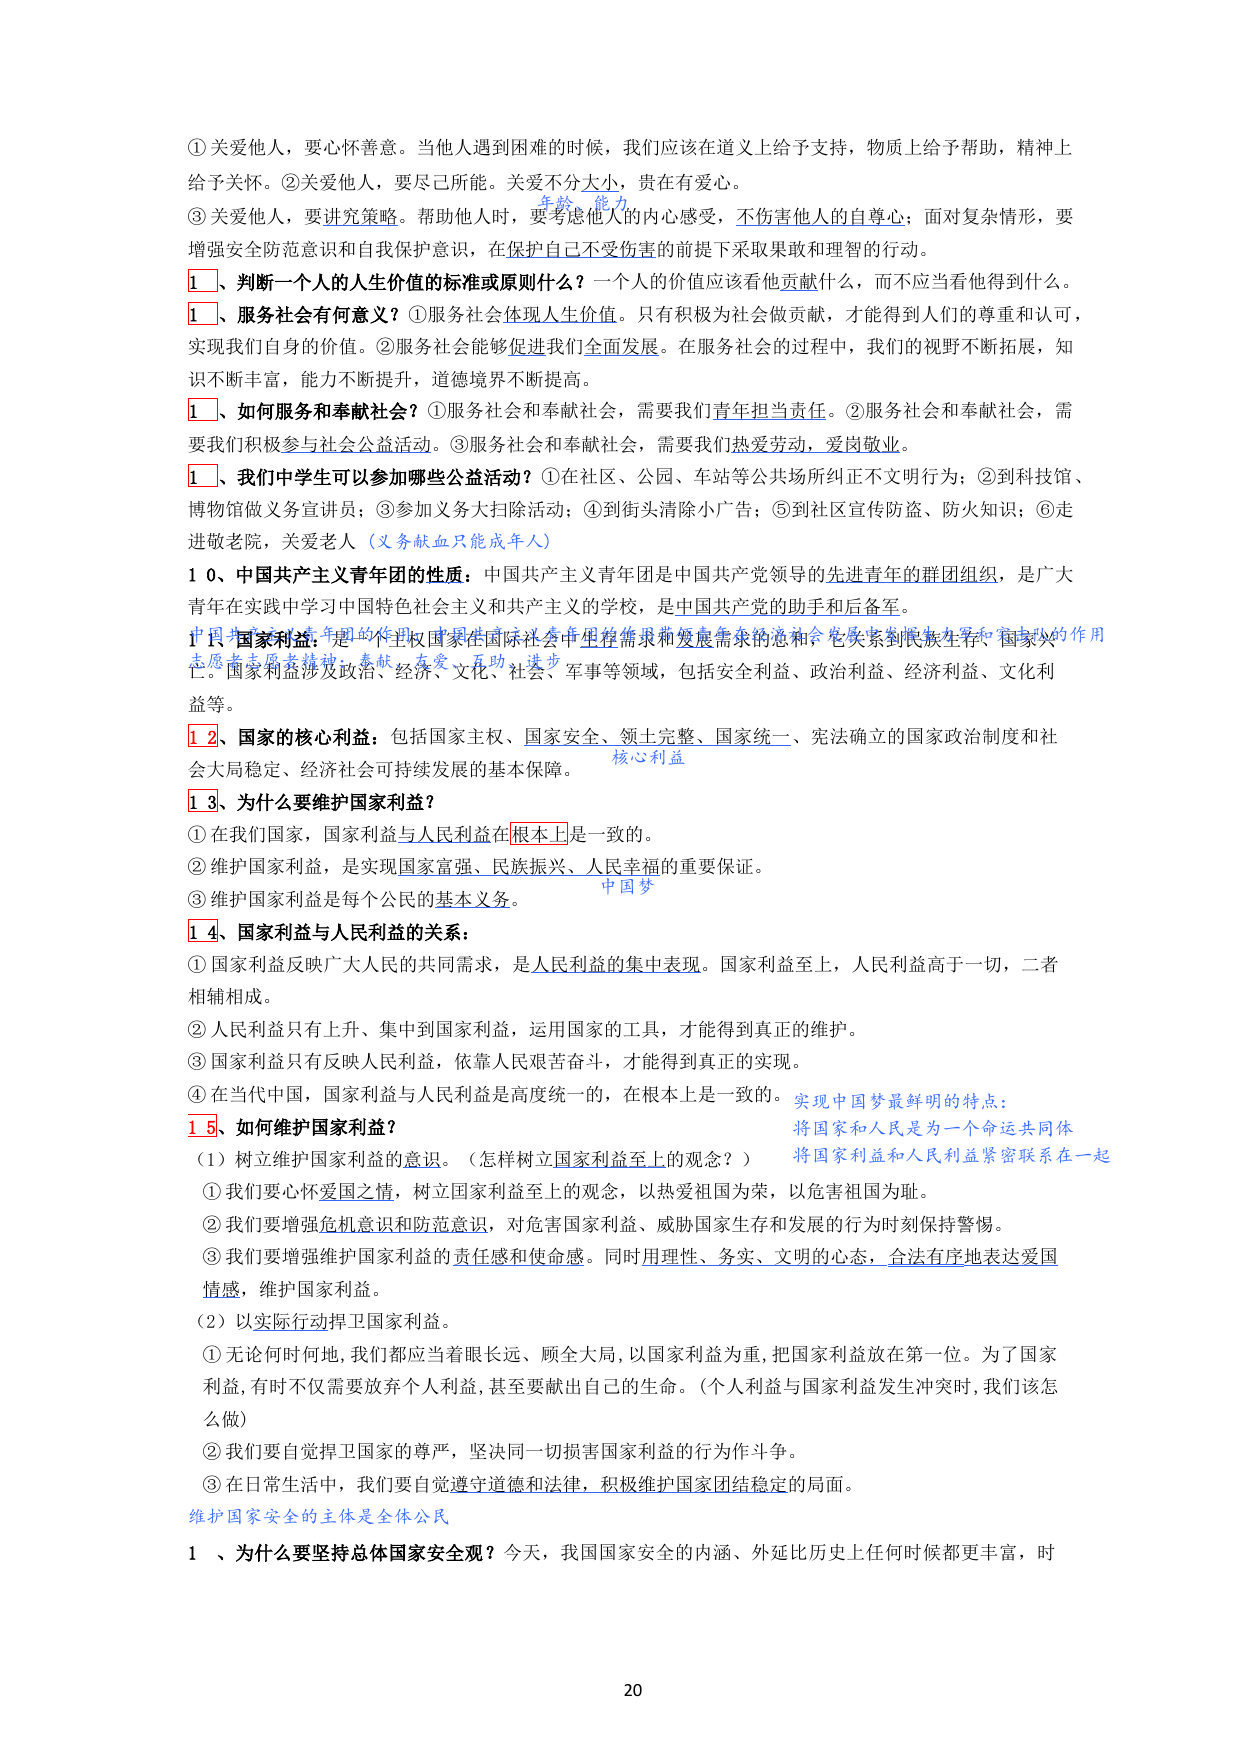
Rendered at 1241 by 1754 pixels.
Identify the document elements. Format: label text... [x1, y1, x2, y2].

text ①无论何时何地,我们都应当着眼长远、顾全大局,以国家利益为重,把国家利益放在第一位。为了国家利益,有时不仅需要放弃个人利益,甚至要献出自己的生命。(个人利益与国家利益发生冲突时,我们该怎么做) [202, 1337, 1059, 1434]
text ③维护国家利益是每个公民的基本义务。 [187, 882, 1059, 914]
text ①国家利益反映广大人民的共同需求，是人民利益的集中表现。国家利益至上，人民利益高于一切，二者相辅相成。 [187, 947, 1059, 1012]
text ②我们要自觉捍卫国家的尊严，坚决同一切损害国家利益的行为作斗争。 [202, 1434, 1059, 1467]
text 186、判断一个人的人生价值的标准或原则什么？一个人的价值应该看他贡献什么，而不应当看他得到什么。 [187, 264, 1074, 297]
text 188、如何服务和奉献社会？①服务社会和奉献社会，需要我们青年担当责任。②服务社会和奉献社会，需要我们积极参与社会公益活动。③服务社会和奉献社会，需要我们热爱劳动，爱岗敬业。 [187, 394, 1074, 459]
text 193、为什么要维护国家利益？ [187, 784, 1059, 817]
text 191、国家利益：是一个主权国家在国际社会中生存需求和发展需求的总和，它关系到民族生存、国家兴亡。国家利益涉及政治、经济、文化、社会、军事等领域，包括安全利益、政治利益、经济利益、文化利益等。 [187, 622, 1059, 719]
text ①我们要心怀爱国之情，树立囯家利益至上的观念，以热爱祖国为荣，以危害祖国为耻。 [202, 1174, 1059, 1207]
text 192、国家的核心利益：包括国家主权、国家安全、领土完整、国家统一、宪法确立的国家政治制度和社会大局稳定、经济社会可持续发展的基本保障。 [187, 719, 1059, 784]
text 维护国家安全的主体是全体公民 [187, 1499, 1078, 1532]
text ②人民利益只有上升、集中到国家利益，运用国家的工具，才能得到真正的维护。 [187, 1012, 1059, 1044]
text （1）树立维护国家利益的意识。（怎样树立国家利益至上的观念？） [187, 1142, 1059, 1174]
text 189、我们中学生可以参加哪些公益活动？①在社区、公园、车站等公共场所纠正不文明行为；②到科技馆、博物馆做义务宣讲员；③参加义务大扫除活动；④到街头清除小广告；⑤到社区宣传防盗、防火知识；⑥走进敬老院，关爱老人 (义务献血只能成年人) [187, 459, 1074, 557]
text ①关爱他人，要心怀善意。当他人遇到困难的时候，我们应该在道义上给予支持，物质上给予帮助，精神上给予关怀。②关爱他人，要尽己所能。关爱不分大小，贵在有爱心。 [187, 130, 1074, 198]
text 190、中国共产主义青年团的性质：中国共产主义青年团是中国共产党领导的先进青年的群团组织，是广大青年在实践中学习中国特色社会主义和共产主义的学校，是中国共产党的助手和后备军。 [187, 557, 1074, 622]
text ③国家利益只有反映人民利益，依靠人民艰苦奋斗，才能得到真正的实现。 [187, 1044, 1059, 1077]
text 187、服务社会有何意义？①服务社会体现人生价值。只有积极为社会做贡献，才能得到人们的尊重和认可，实现我们自身的价值。②服务社会能够促进我们全面发展。在服务社会的过程中，我们的视野不断拓展，知识不断丰富，能力不断提升，道德境界不断提高。 [187, 297, 1074, 394]
text ②维护国家利益，是实现国家富强、民族振兴、人民幸福的重要保证。 [187, 849, 1059, 882]
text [187, 1535, 1059, 1568]
text ④在当代中国，国家利益与人民利益是高度统一的，在根本上是一致的。 [187, 1077, 1059, 1109]
text 194、国家利益与人民利益的关系： [187, 914, 1059, 947]
text ③我们要增强维护国家利益的责任感和使命感。同时用理性、务实、文明的心态，合法有序地表达爱国情感，维护国家利益。 [202, 1239, 1059, 1304]
text ②我们要增强危机意识和防范意识，对危害国家利益、威胁国家生存和发展的行为时刻保持警惕。 [202, 1207, 1059, 1239]
text ③在日常生活中，我们要自觉遵守道德和法律，积极维护国家团结稳定的局面。 [202, 1467, 1059, 1499]
text 195、如何维护国家利益？ [187, 1109, 1059, 1142]
text ③关爱他人，要讲究策略。帮助他人时，要考虑他人的内心感受，不伤害他人的自尊心；面对复杂情形，要增强安全防范意识和自我保护意识，在保护自己不受伤害的前提下采取果敢和理智的行动。 [187, 199, 1074, 264]
text ①在我们国家，国家利益与人民利益在根本上是一致的。 [187, 817, 1059, 849]
text （2）以实际行动捍卫国家利益。 [187, 1304, 1059, 1337]
